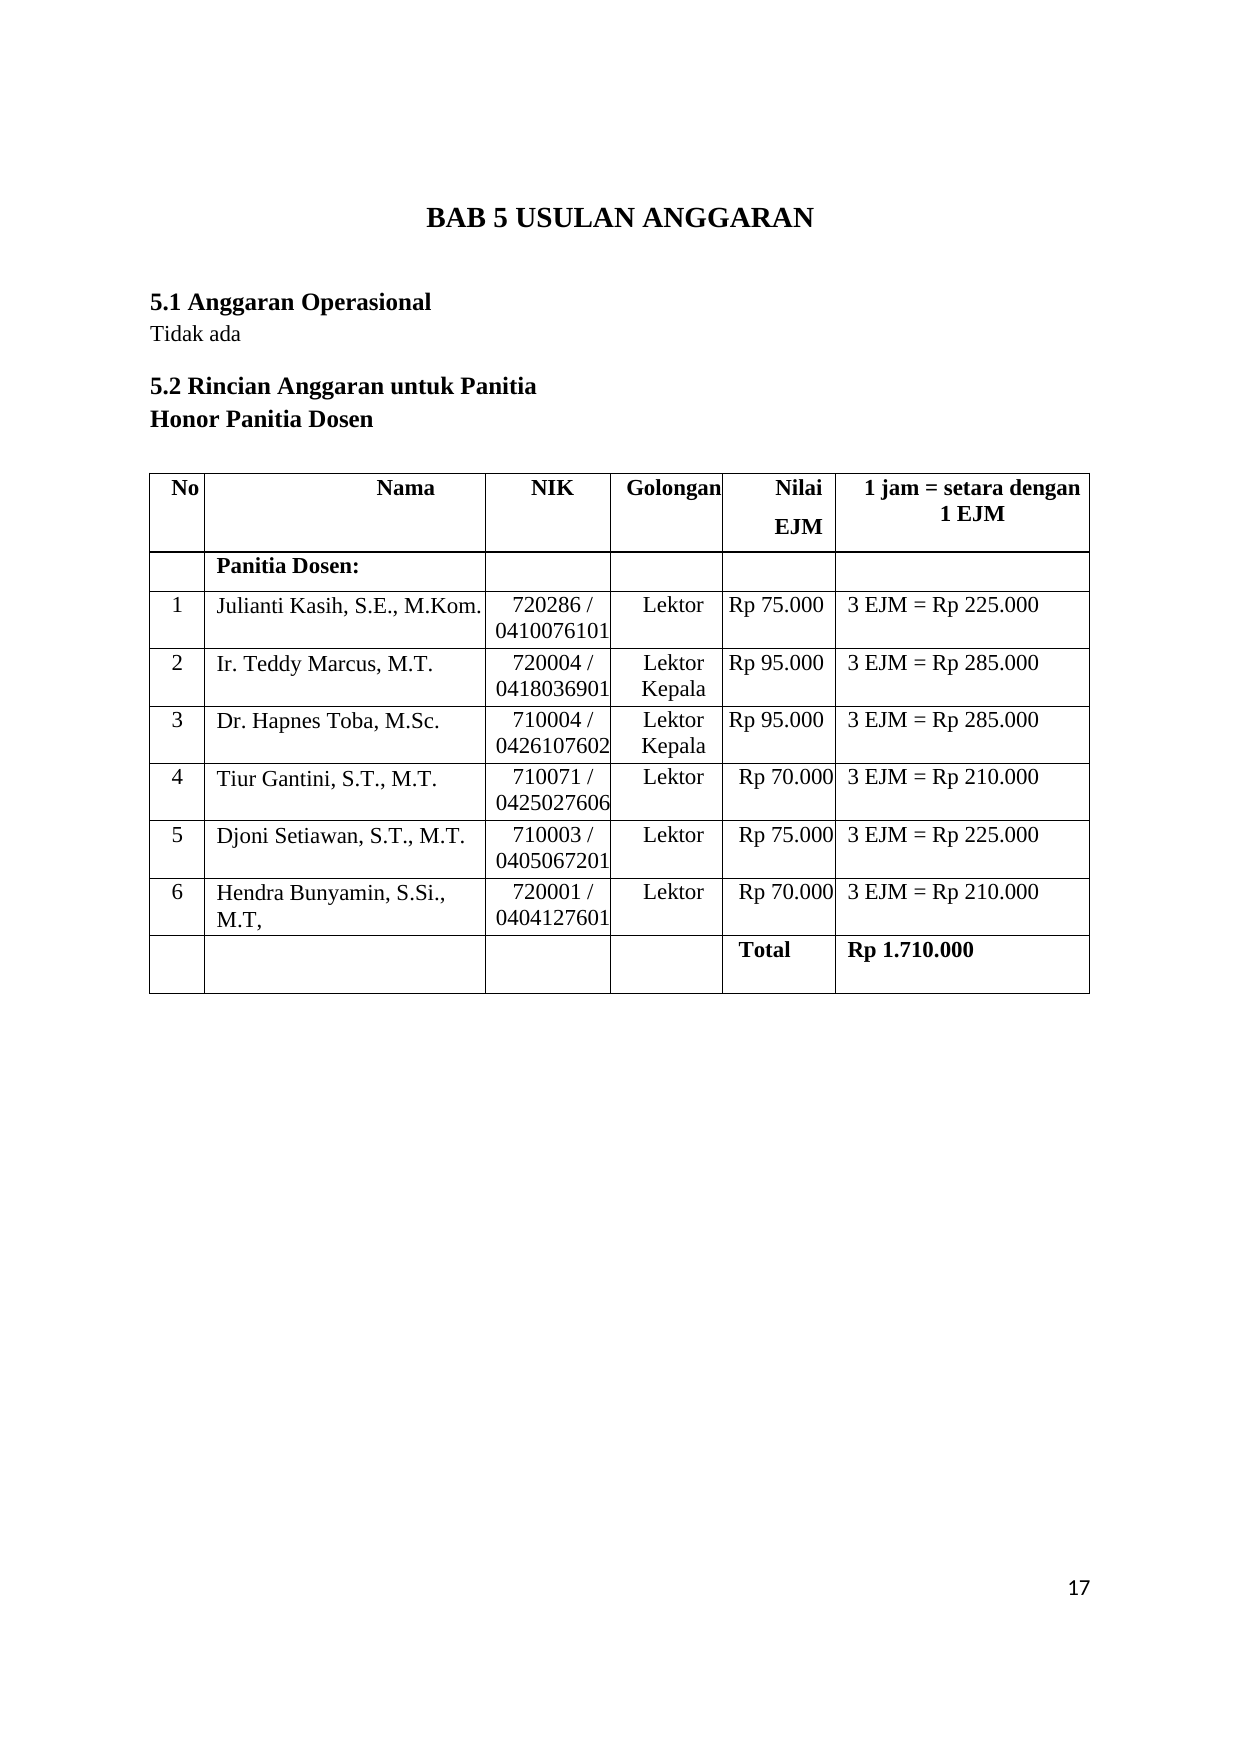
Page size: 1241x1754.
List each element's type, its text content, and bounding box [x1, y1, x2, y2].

table_cell Rp 70.000 [723, 764, 835, 820]
table_cell [205, 936, 485, 993]
table_cell 2 [150, 649, 204, 706]
table_cell 710071 / 0425027606 [486, 764, 610, 820]
table_cell 3 [150, 707, 204, 763]
table_cell Rp 75.000 [723, 592, 835, 648]
table_cell [611, 936, 722, 993]
table_cell [486, 936, 610, 993]
table_cell 710004 / 0426107602 [486, 707, 610, 763]
table_cell Djoni Setiawan, S.T., M.T. [205, 821, 485, 878]
table_header Nama [205, 474, 485, 551]
table_cell Lektor Kepala [611, 649, 722, 706]
table_cell 3 EJM = Rp 210.000 [836, 764, 1089, 820]
table_cell 720001 / 0404127601 [486, 879, 610, 935]
table_cell Ir. Teddy Marcus, M.T. [205, 649, 485, 706]
table_cell Lektor [611, 821, 722, 878]
table_cell 6 [150, 879, 204, 935]
subtitle 5.1 Anggaran Operasional [150, 287, 1090, 316]
text Honor Panitia Dosen [150, 404, 1090, 433]
table_header No [150, 474, 204, 551]
table_cell [836, 553, 1089, 591]
table_cell Julianti Kasih, S.E., M.Kom. [205, 592, 485, 648]
table_cell 3 EJM = Rp 225.000 [836, 592, 1089, 648]
subtitle 5.2 Rincian Anggaran untuk Panitia [150, 371, 1090, 400]
table_cell Hendra Bunyamin, S.Si., M.T, [205, 879, 485, 935]
table_cell Rp 75.000 [723, 821, 835, 878]
table_cell Panitia Dosen: [205, 553, 485, 591]
table_cell Lektor [611, 764, 722, 820]
table_cell 3 EJM = Rp 285.000 [836, 649, 1089, 706]
table_cell 3 EJM = Rp 210.000 [836, 879, 1089, 935]
subtitle BAB 5 USULAN ANGGARAN [150, 200, 1090, 233]
table_cell 710003 / 0405067201 [486, 821, 610, 878]
table_header NIK [486, 474, 610, 551]
table_cell [723, 553, 835, 591]
table_cell Lektor [611, 592, 722, 648]
table_cell Rp 70.000 [723, 879, 835, 935]
table_cell Dr. Hapnes Toba, M.Sc. [205, 707, 485, 763]
table_header 1 jam = setara dengan 1 EJM [836, 474, 1089, 551]
table_header Nilai EJM [723, 474, 835, 551]
table_cell Rp 95.000 [723, 707, 835, 763]
table_cell [486, 553, 610, 591]
table_cell 5 [150, 821, 204, 878]
table_cell [150, 936, 204, 993]
table_cell Rp 1.710.000 [836, 936, 1089, 993]
table_cell 720004 / 0418036901 [486, 649, 610, 706]
table_cell Lektor Kepala [611, 707, 722, 763]
table_cell Tiur Gantini, S.T., M.T. [205, 764, 485, 820]
table_cell 3 EJM = Rp 285.000 [836, 707, 1089, 763]
table_cell Rp 95.000 [723, 649, 835, 706]
table_cell Lektor [611, 879, 722, 935]
table_header Golongan [611, 474, 722, 551]
table_cell 720286 / 0410076101 [486, 592, 610, 648]
table_cell Total [723, 936, 835, 993]
text Tidak ada [150, 320, 1090, 347]
table_cell [150, 553, 204, 591]
table_cell 3 EJM = Rp 225.000 [836, 821, 1089, 878]
table_cell [611, 553, 722, 591]
table_cell 1 [150, 592, 204, 648]
table_cell 4 [150, 764, 204, 820]
